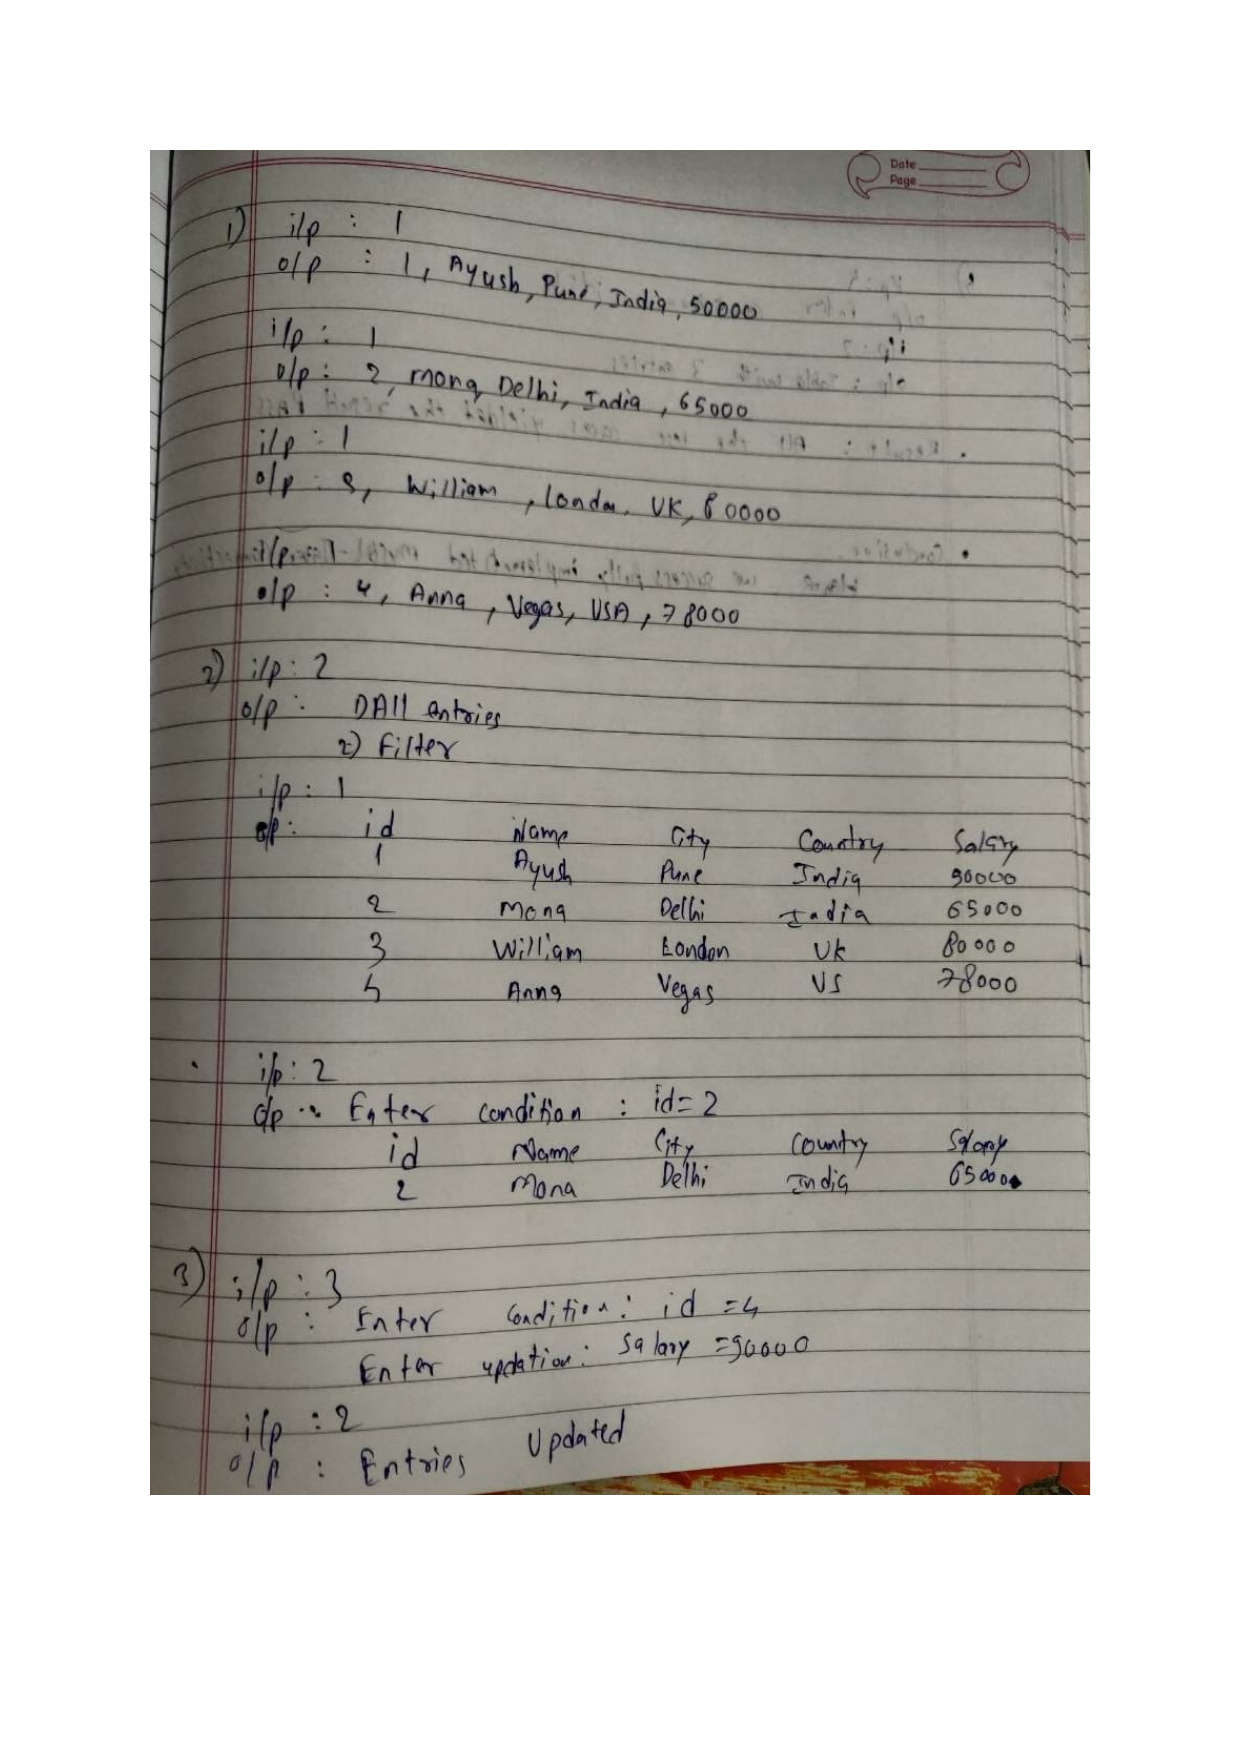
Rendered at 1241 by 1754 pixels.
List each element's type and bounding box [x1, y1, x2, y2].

picture [150, 150, 1091, 1495]
